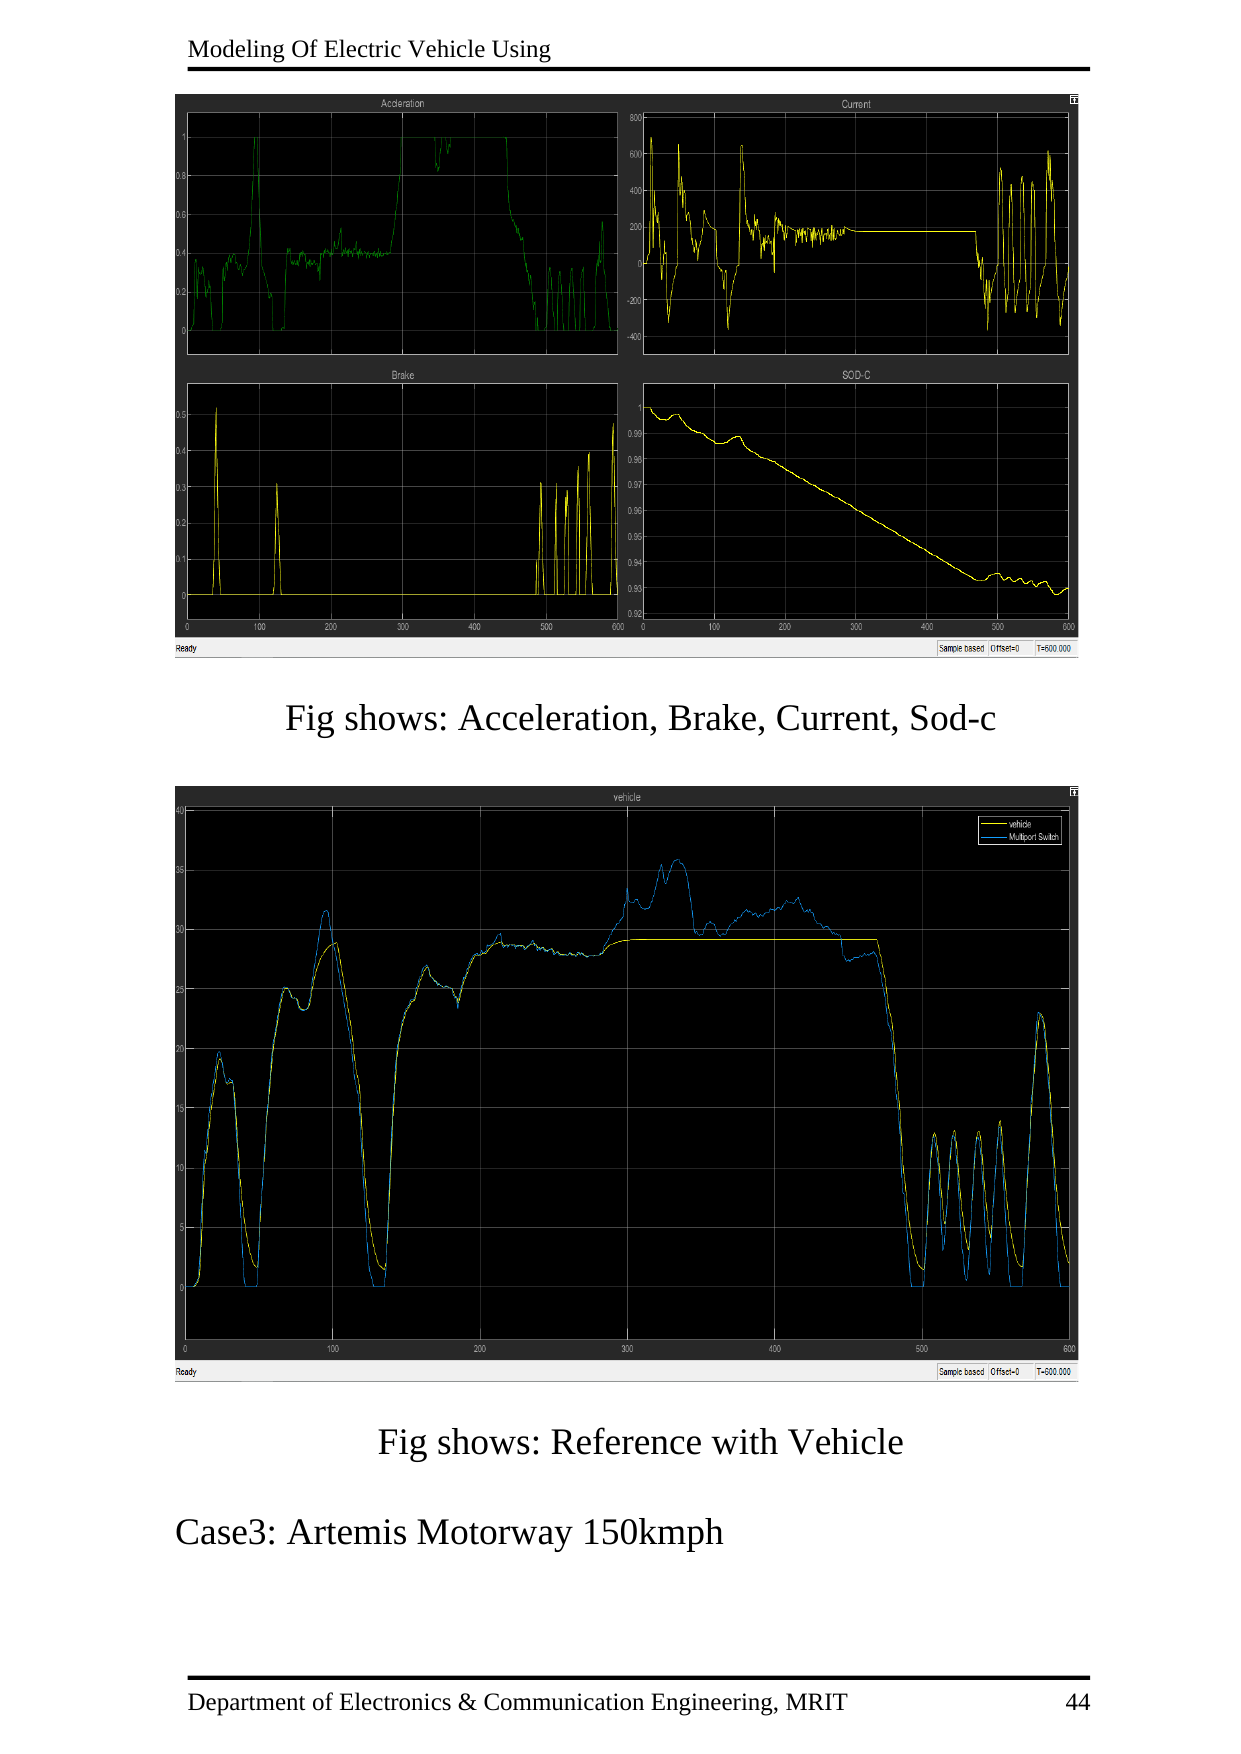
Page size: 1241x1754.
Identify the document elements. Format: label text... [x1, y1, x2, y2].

text Fig shows: Reference with Vehicle [175, 1419, 1107, 1463]
picture [175, 785, 1079, 1382]
text Case3: Artemis Motorway 150kmph [175, 1509, 1107, 1552]
text Fig shows: Acceleration, Brake, Current, Sod-c [175, 696, 1107, 739]
picture [175, 93, 1079, 658]
